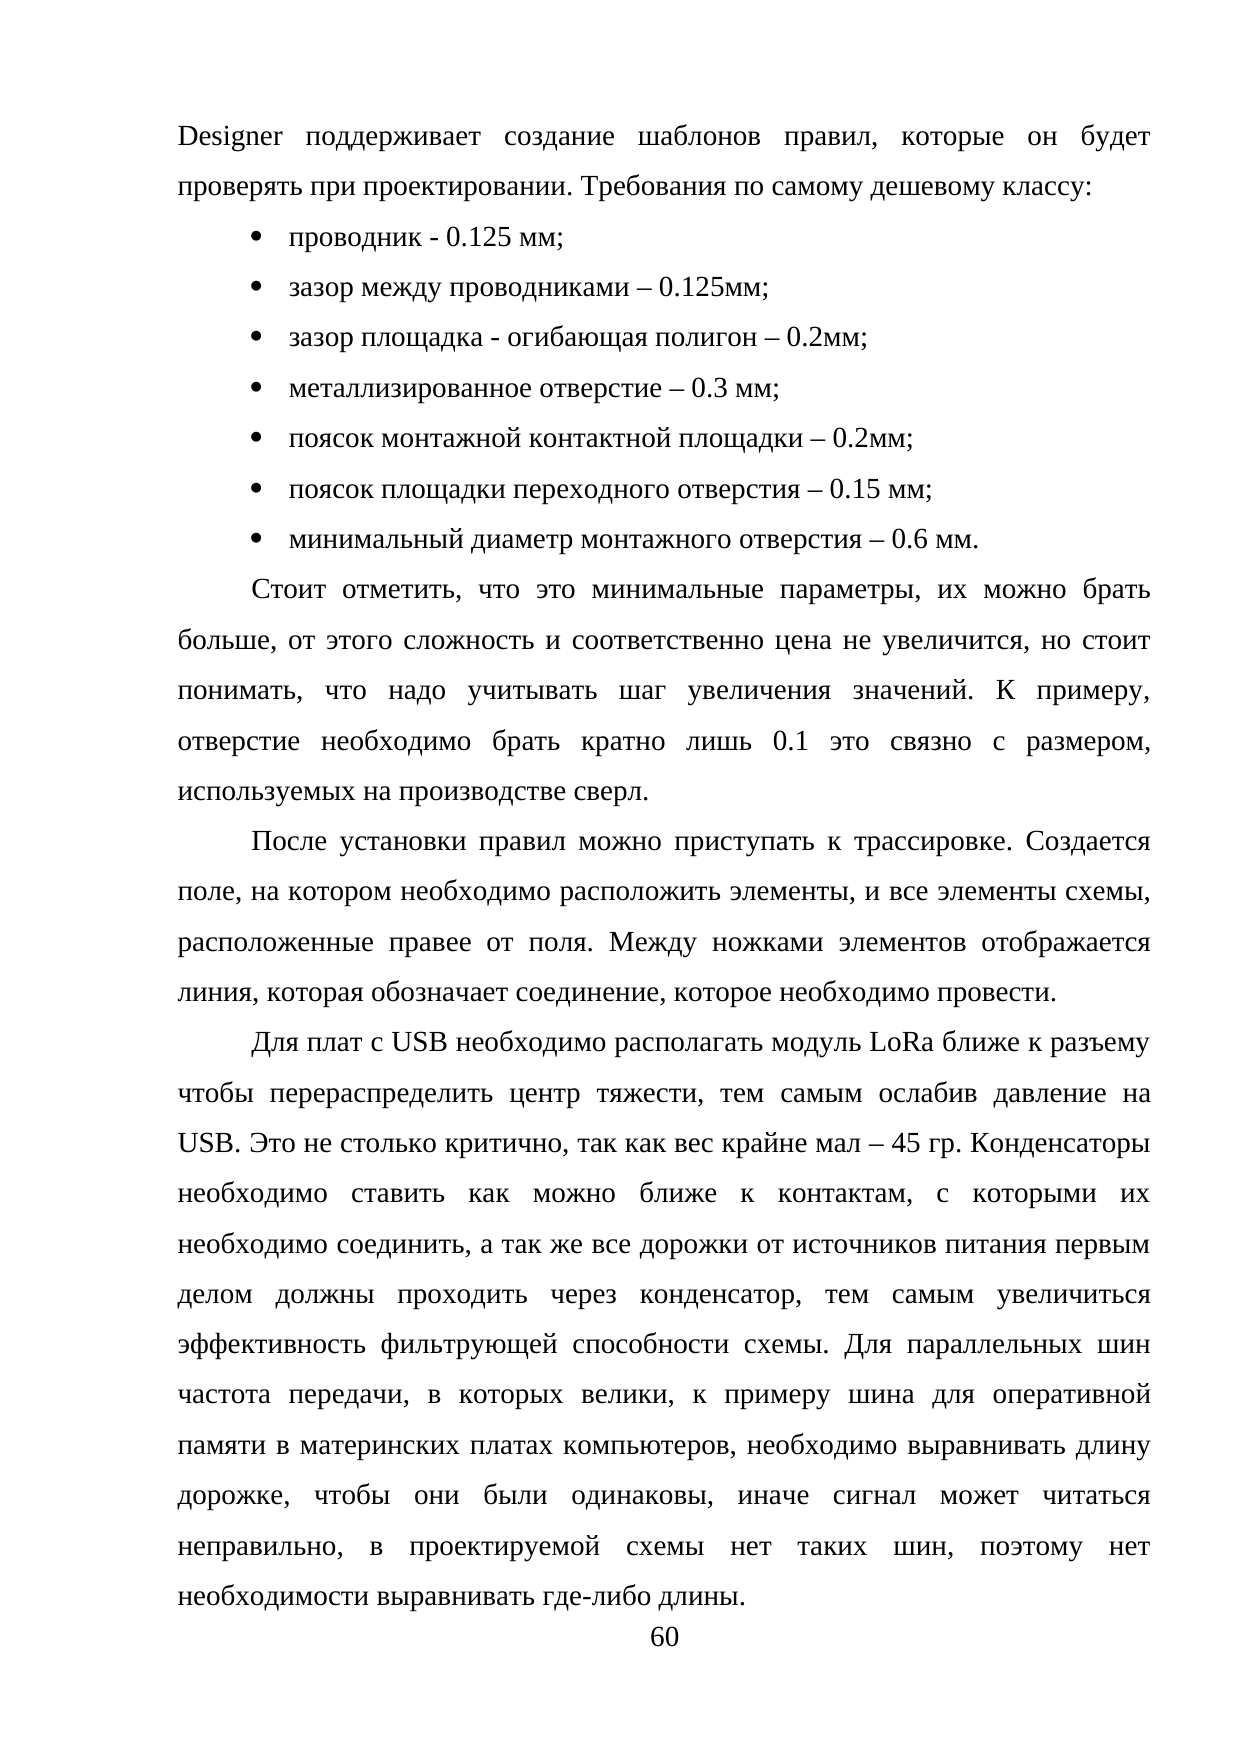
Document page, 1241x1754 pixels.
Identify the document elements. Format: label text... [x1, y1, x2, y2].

list зазор площадка - огибающая полигон – 0.2мм; [251, 319, 1152, 353]
text Для плат с USB необходимо располагать модуль LoRa ближе к разъему чтобы перераспределить центр тяжести, тем самым ослабив давление на USB. Это не столько критично, так как вес крайне мал – 45 гр. Конденсаторы необходимо ставить как можно ближе к контактам, с которыми их необходимо соединить, а так же все дорожки от источников питания первым делом должны проходить через конденсатор, тем самым увеличиться эффективность фильтрующей способности схемы. Для параллельных шин частота передачи, в которых велики, к примеру шина для оперативной памяти в материнских платах компьютеров, необходимо выравнивать длину дорожке, чтобы они были одинаковы, иначе сигнал может читаться неправильно, в проектируемой схемы нет таких шин, поэтому нет необходимости выравнивать где-либо длины. [177, 1024, 1152, 1611]
text Стоит отметить, что это минимальные параметры, их можно брать больше, от этого сложность и соответственно цена не увеличится, но стоит понимать, что надо учитывать шаг увеличения значений. К примеру, отверстие необходимо брать кратно лишь 0.1 это связно с размером, используемых на производстве сверл. [177, 572, 1152, 806]
list проводник - 0.125 мм; [251, 219, 1152, 252]
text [177, 118, 1152, 202]
list минимальный диаметр монтажного отверстия – 0.6 мм. [251, 521, 1152, 555]
list поясок площадки переходного отверстия – 0.15 мм; [251, 471, 1152, 504]
list зазор между проводниками – 0.125мм; [251, 269, 1152, 303]
list металлизированное отверстие – 0.3 мм; [251, 370, 1152, 404]
list поясок монтажной контактной площадки – 0.2мм; [251, 420, 1152, 454]
text После установки правил можно приступать к трассировке. Создается поле, на котором необходимо расположить элементы, и все элементы схемы, расположенные правее от поля. Между ножками элементов отображается линия, которая обозначает соединение, которое необходимо провести. [177, 823, 1152, 1008]
